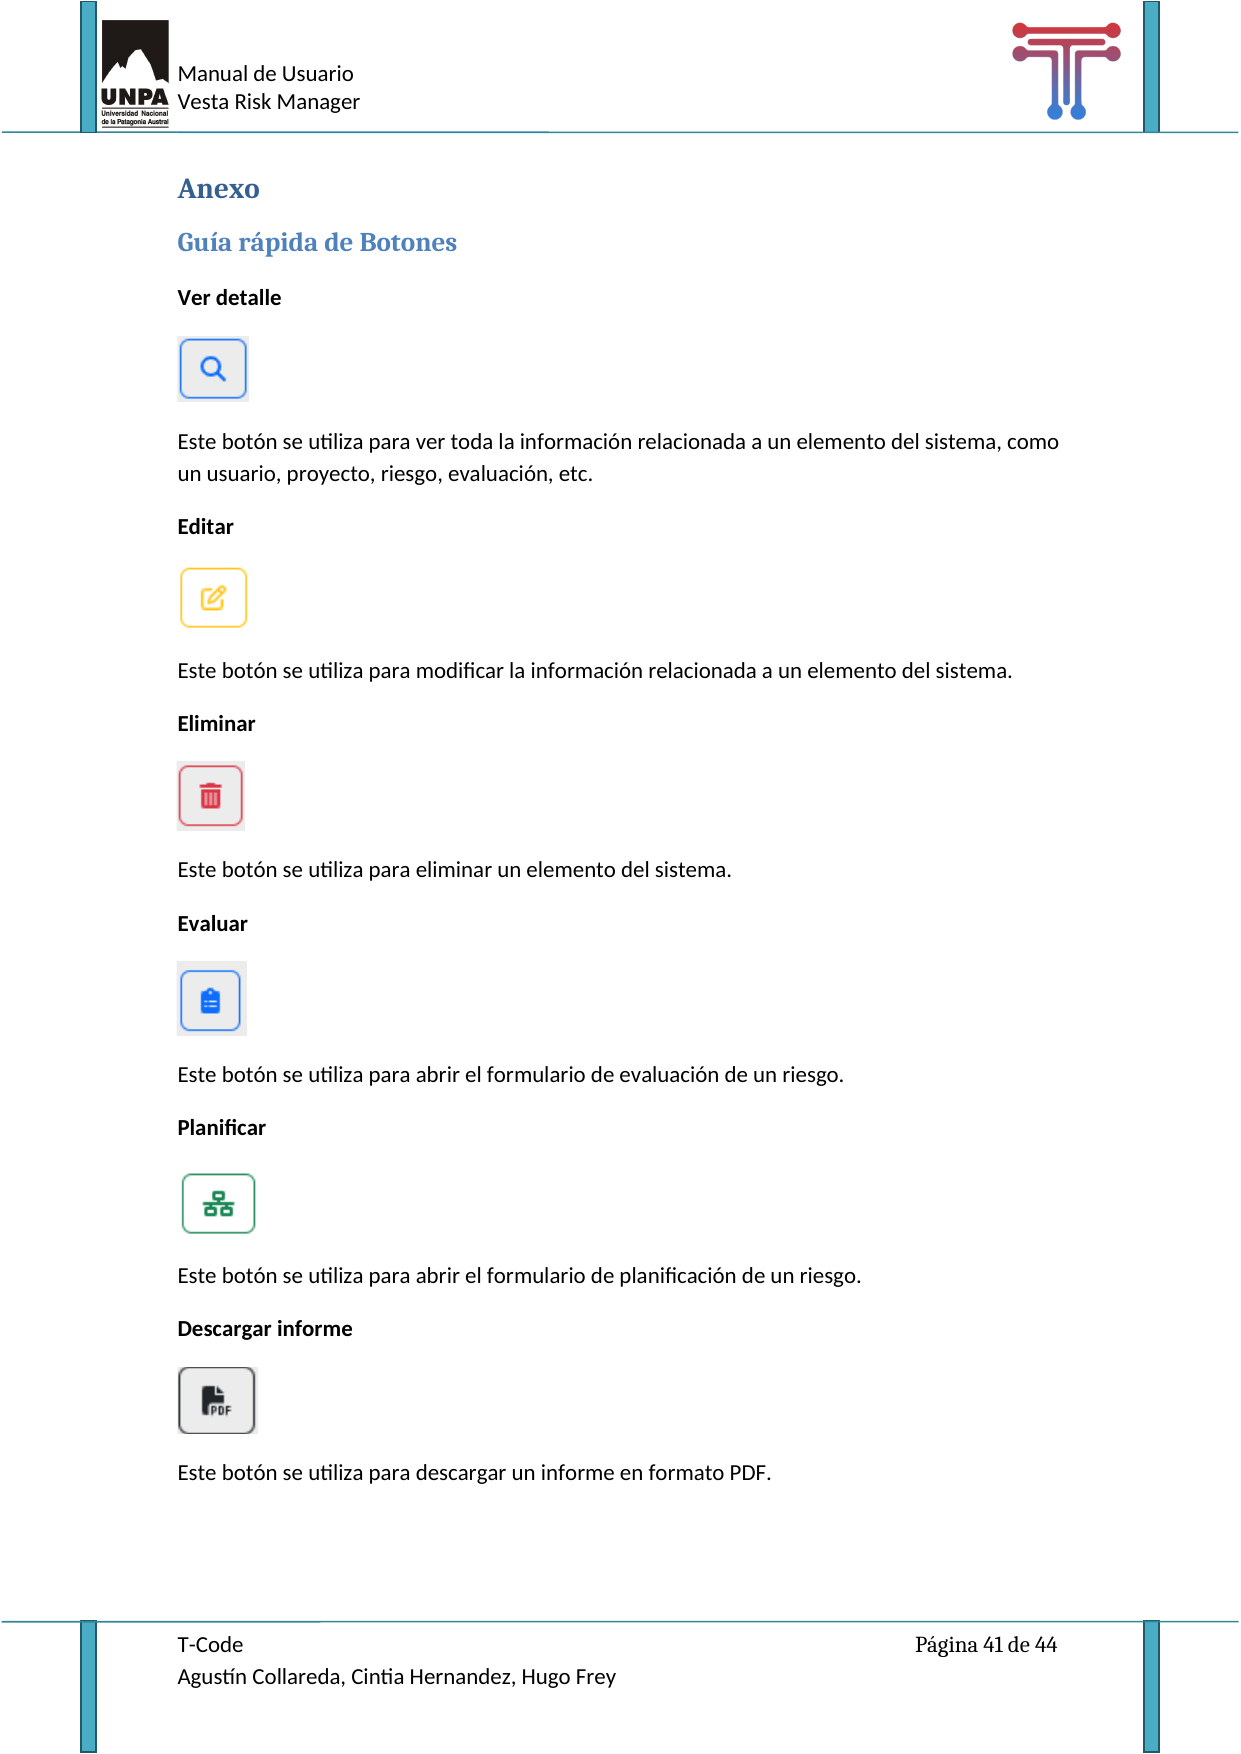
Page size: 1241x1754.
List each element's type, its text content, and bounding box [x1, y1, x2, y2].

text Guía rápida de Botones [177, 227, 1063, 258]
picture [177, 336, 249, 402]
text Este botón se utiliza para descargar un informe en formato PDF. [177, 1458, 1063, 1487]
picture [176, 1166, 264, 1237]
text Ver detalle [177, 283, 1063, 311]
picture [1012, 19, 1122, 122]
picture [176, 961, 247, 1036]
picture [176, 565, 252, 631]
text Eliminar [177, 709, 1063, 737]
text Este botón se utiliza para modificar la información relacionada a un elemento del sistema. [177, 656, 1063, 684]
text Este botón se utiliza para abrir el formulario de planificación de un riesgo. [177, 1261, 1063, 1289]
text Este botón se utiliza para eliminar un elemento del sistema. [177, 856, 1063, 884]
text Planificar [177, 1113, 1063, 1141]
text Evaluar [177, 909, 1063, 937]
picture [176, 761, 246, 831]
text Descargar informe [177, 1314, 1063, 1342]
picture [177, 1367, 259, 1434]
text Este botón se utiliza para abrir el formulario de evaluación de un riesgo. [177, 1060, 1063, 1088]
text Este botón se utiliza para ver toda la información relacionada a un elemento del sistema, como un usuario, proyecto, riesgo, evaluación, etc. [177, 427, 1063, 487]
text Anexo [177, 172, 1063, 206]
text Editar [177, 512, 1063, 540]
picture [100, 18, 170, 129]
